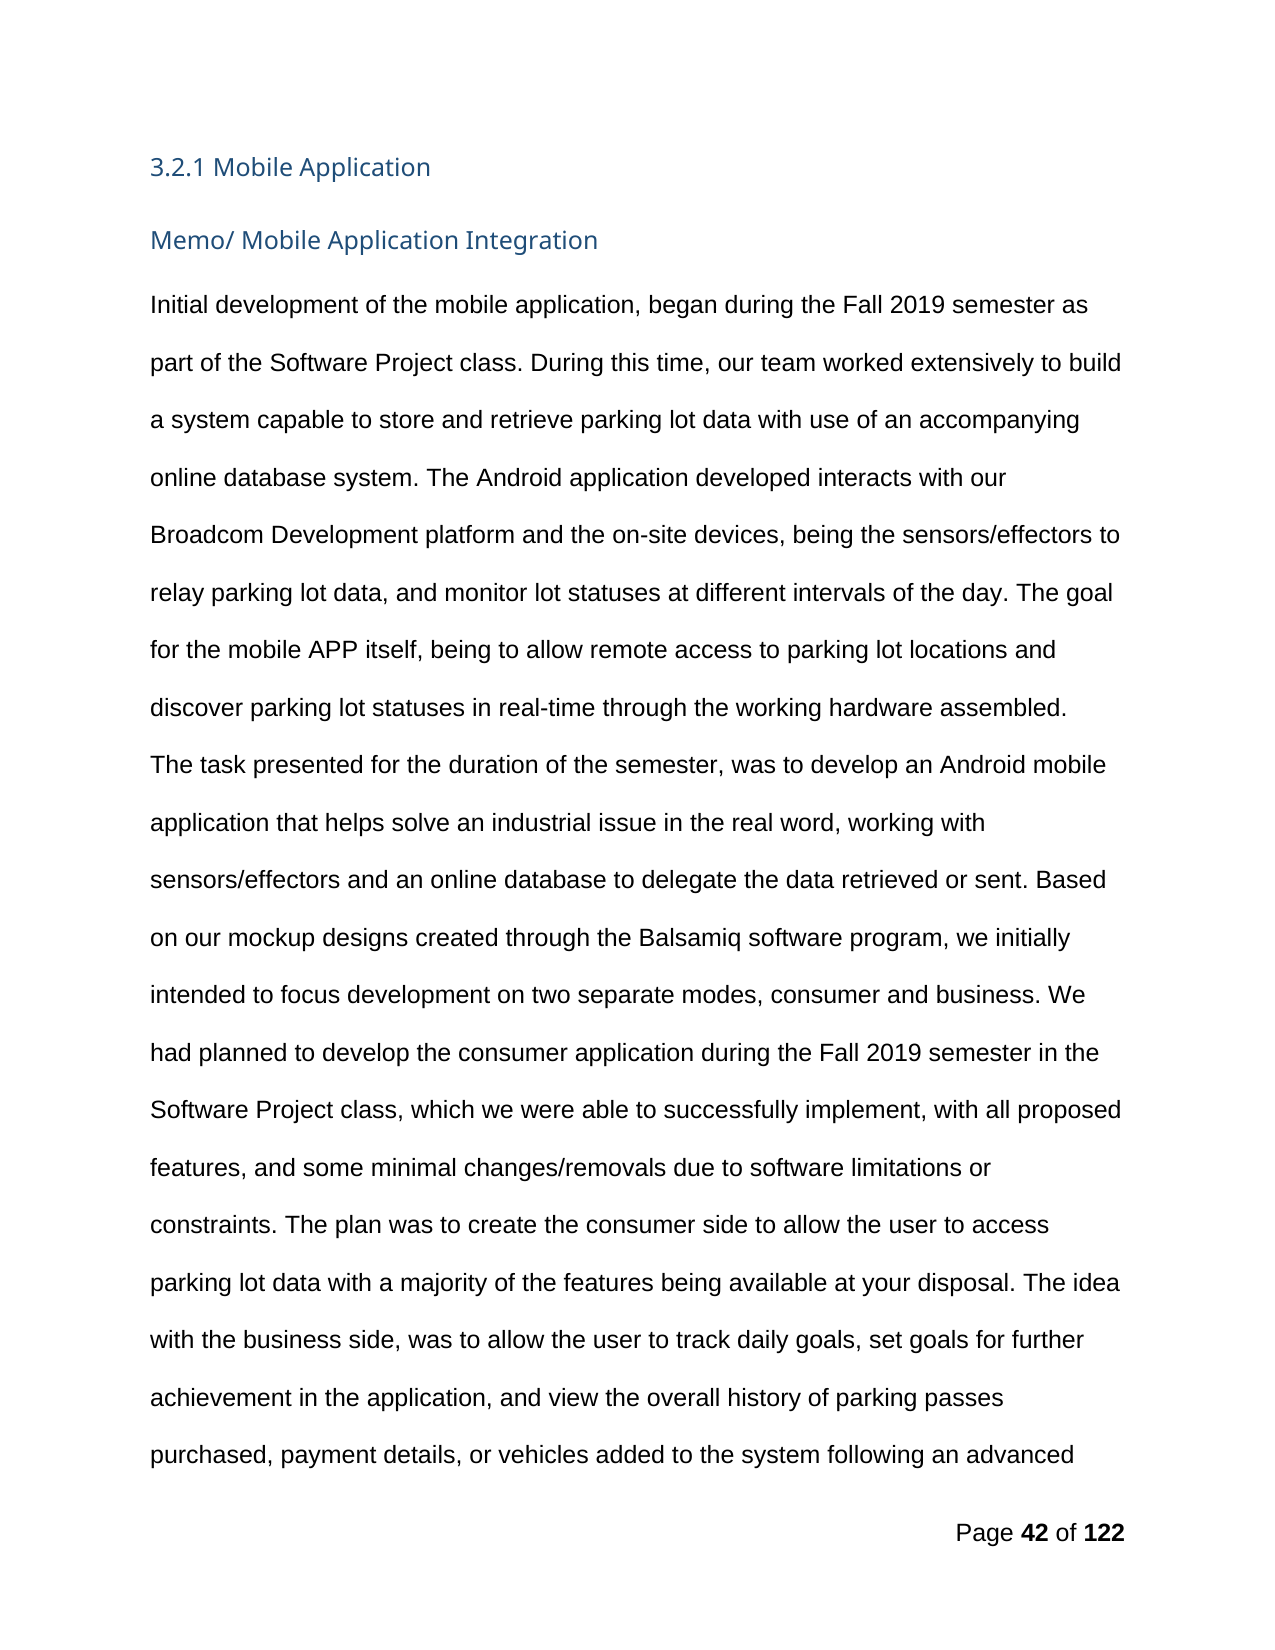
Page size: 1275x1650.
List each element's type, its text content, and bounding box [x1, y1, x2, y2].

subtitle Memo/ Mobile Application Integration [150, 222, 1125, 256]
subtitle 3.2.1 Mobile Application [150, 150, 1125, 184]
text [150, 290, 1125, 1469]
